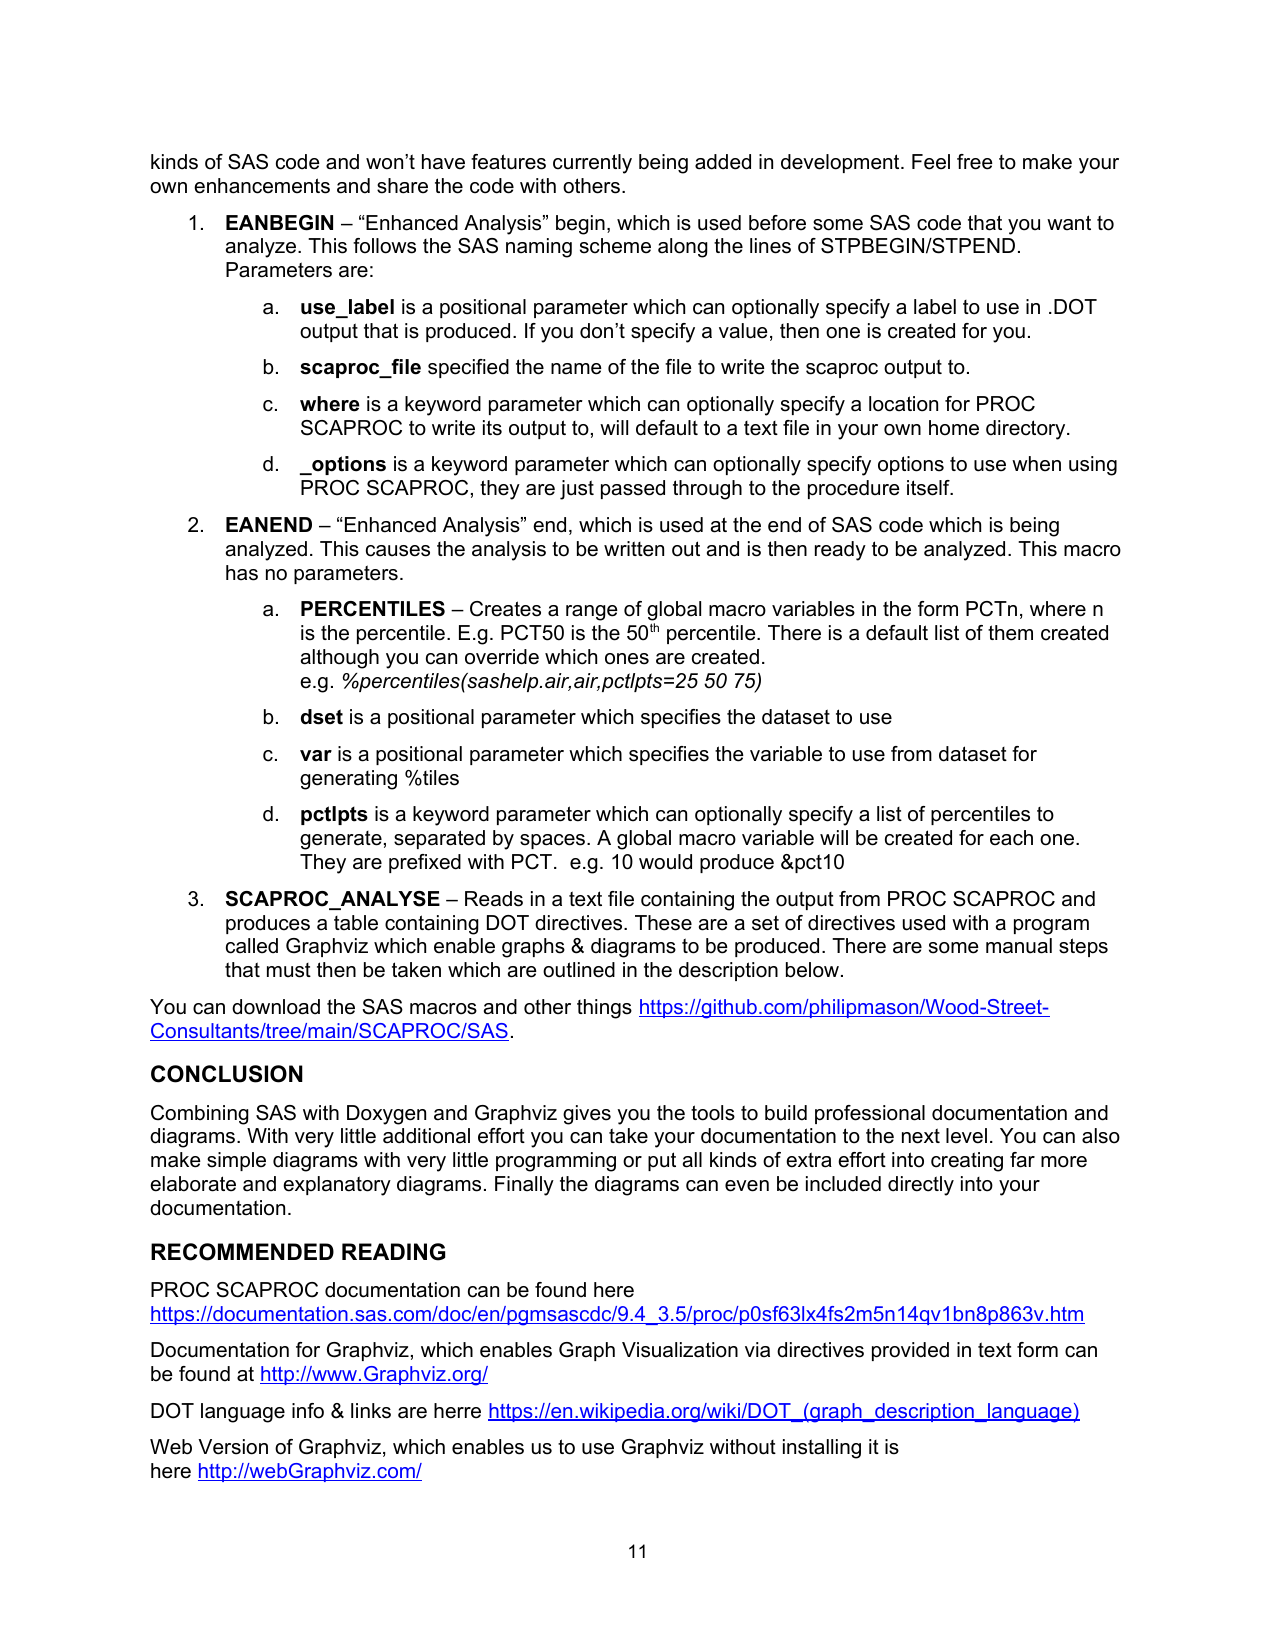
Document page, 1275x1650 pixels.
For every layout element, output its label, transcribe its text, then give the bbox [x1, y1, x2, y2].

subtitle Conclusion [150, 1061, 1125, 1088]
text Combining SAS with Doxygen and Graphviz gives you the tools to build professional documentation and diagrams. With very little additional effort you can take your documentation to the next level. You can also make simple diagrams with very little programming or put all kinds of extra effort into creating far more elaborate and explanatory diagrams. Finally the diagrams can even be included directly into your documentation. [150, 1100, 1125, 1220]
text DOT language info & links are herre https://en.wikipedia.org/wiki/DOT_(graph_description_language) [150, 1398, 1125, 1422]
list scaproc_file specified the name of the file to write the scaproc output to. [262, 355, 1125, 379]
list SCAPROC_ANALYSE – Reads in a text file containing the output from PROC SCAPROC and produces a table containing DOT directives. These are a set of directives used with a program called Graphviz which enable graphs & diagrams to be produced. There are some manual steps that must then be taken which are outlined in the description below. [187, 886, 1125, 982]
list _options is a keyword parameter which can optionally specify options to use when using PROC SCAPROC, they are just passed through to the procedure itself. [262, 452, 1125, 500]
list EANBEGIN – “Enhanced Analysis” begin, which is used before some SAS code that you want to analyze. This follows the SAS naming scheme along the lines of STPBEGIN/STPEND. Parameters are: [187, 210, 1125, 282]
text Documentation for Graphviz, which enables Graph Visualization via directives provided in text form can be found at http://www.Graphviz.org/ [150, 1338, 1125, 1386]
text You can download the SAS macros and other things https://github.com/philipmason/Wood-Street-Consultants/tree/main/SCAPROC/SAS. [150, 995, 1125, 1043]
list pctlpts is a keyword parameter which can optionally specify a list of percentiles to generate, separated by spaces. A global macro variable will be created for each one. They are prefixed with PCT. e.g. 10 would produce &pct10 [262, 802, 1125, 874]
list PERCENTILES – Creates a range of global macro variables in the form PCTn, where n is the percentile. E.g. PCT50 is the 50th percentile. There is a default list of them created although you can override which ones are created. e.g. %percentiles(sashelp.air,air,pctlpts=25 50 75) [262, 597, 1125, 693]
list EANEND – “Enhanced Analysis” end, which is used at the end of SAS code which is being analyzed. This causes the analysis to be written out and is then ready to be analyzed. This macro has no parameters. [187, 512, 1125, 584]
list var is a positional parameter which specifies the variable to use from dataset for generating %tiles [262, 742, 1125, 789]
text Web Version of Graphviz, which enables us to use Graphviz without installing it is here http://webGraphviz.com/ [150, 1435, 1125, 1483]
list dset is a positional parameter which specifies the dataset to use [262, 705, 1125, 729]
list where is a keyword parameter which can optionally specify a location for PROC SCAPROC to write its output to, will default to a text file in your own home directory. [262, 392, 1125, 439]
list use_label is a positional parameter which can optionally specify a label to use in .DOT output that is produced. If you don’t specify a value, then one is created for you. [262, 295, 1125, 343]
text PROC SCAPROC documentation can be found here https://documentation.sas.com/doc/en/pgmsascdc/9.4_3.5/proc/p0sf63lx4fs2m5n14qv1bn8p863v.htm [150, 1278, 1125, 1326]
subtitle Recommended Reading [150, 1239, 1125, 1265]
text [150, 150, 1125, 198]
